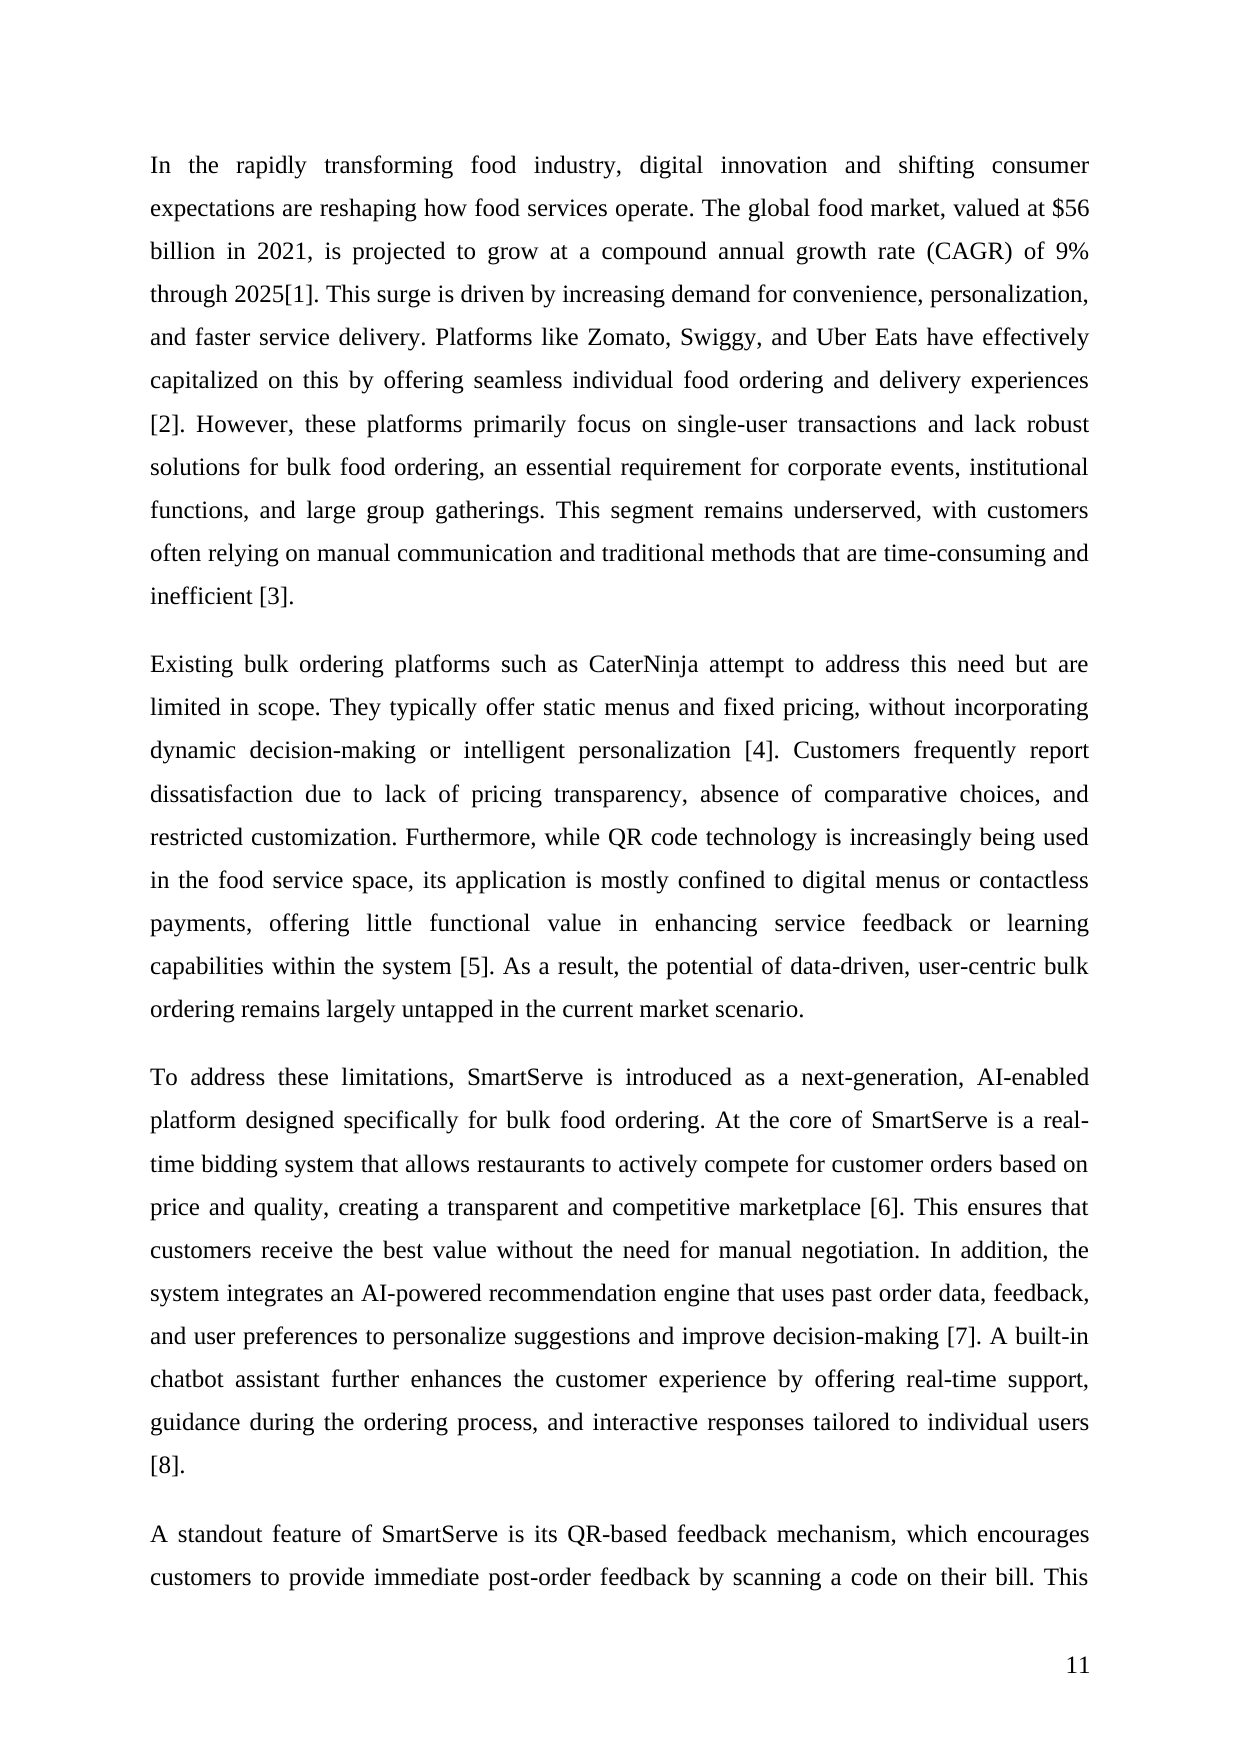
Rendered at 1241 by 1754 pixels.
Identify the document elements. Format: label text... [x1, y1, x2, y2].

text To address these limitations, SmartServe is introduced as a next-generation, AI-enabled platform designed specifically for bulk food ordering. At the core of SmartServe is a real-time bidding system that allows restaurants to actively compete for customer orders based on price and quality, creating a transparent and competitive marketplace [6]. This ensures that customers receive the best value without the need for manual negotiation. In addition, the system integrates an AI-powered recommendation engine that uses past order data, feedback, and user preferences to personalize suggestions and improve decision-making [7]. A built-in chatbot assistant further enhances the customer experience by offering real-time support, guidance during the ordering process, and interactive responses tailored to individual users [8]. [150, 1062, 1090, 1479]
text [150, 1519, 1090, 1591]
text Existing bulk ordering platforms such as CaterNinja attempt to address this need but are limited in scope. They typically offer static menus and fixed pricing, without incorporating dynamic decision-making or intelligent personalization [4]. Customers frequently report dissatisfaction due to lack of pricing transparency, absence of comparative choices, and restricted customization. Furthermore, while QR code technology is increasingly being used in the food service space, its application is mostly confined to digital menus or contactless payments, offering little functional value in enhancing service feedback or learning capabilities within the system [5]. As a result, the potential of data-driven, user-centric bulk ordering remains largely untapped in the current market scenario. [150, 649, 1090, 1023]
text In the rapidly transforming food industry, digital innovation and shifting consumer expectations are reshaping how food services operate. The global food market, valued at $56 billion in 2021, is projected to grow at a compound annual growth rate (CAGR) of 9% through 2025[1]. This surge is driven by increasing demand for convenience, personalization, and faster service delivery. Platforms like Zomato, Swiggy, and Uber Eats have effectively capitalized on this by offering seamless individual food ordering and delivery experiences [2]. However, these platforms primarily focus on single-user transactions and lack robust solutions for bulk food ordering, an essential requirement for corporate events, institutional functions, and large group gatherings. This segment remains underserved, with customers often relying on manual communication and traditional methods that are time-consuming and inefficient [3]. [150, 150, 1090, 610]
